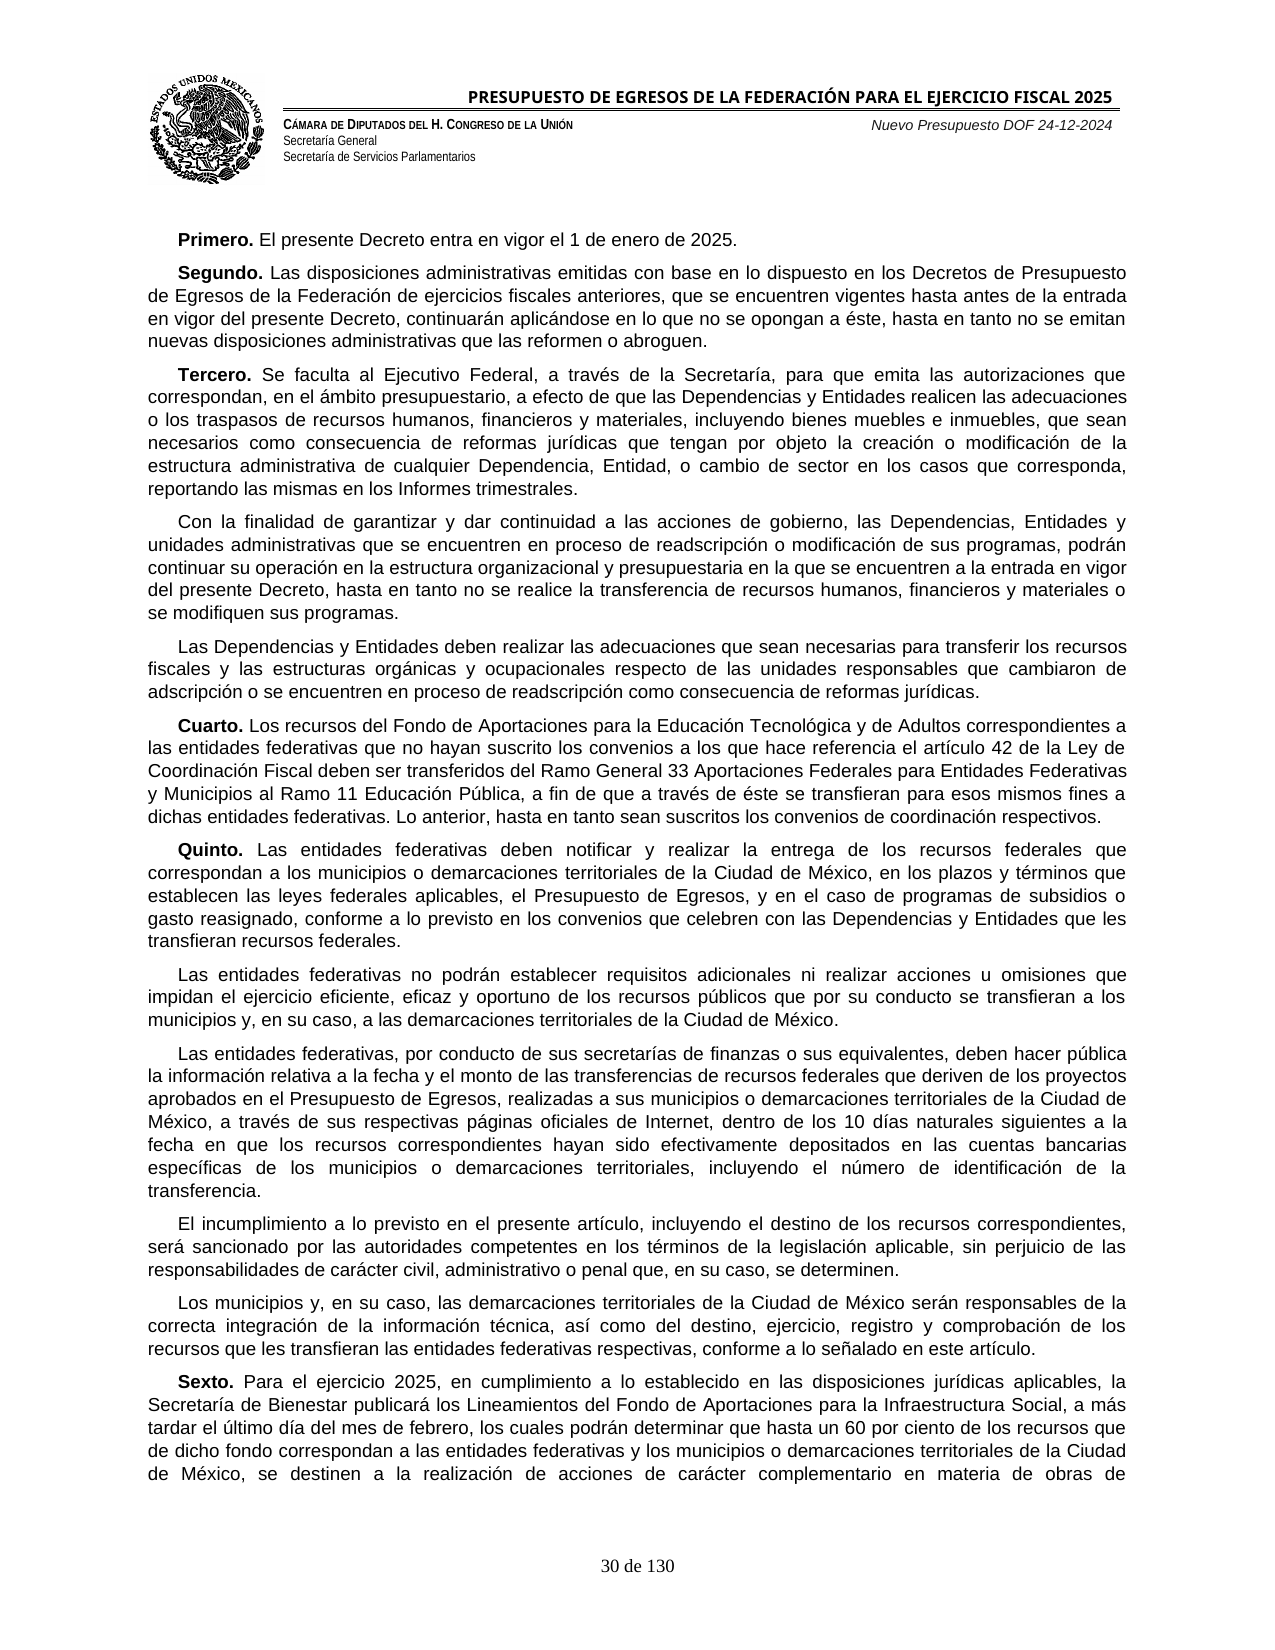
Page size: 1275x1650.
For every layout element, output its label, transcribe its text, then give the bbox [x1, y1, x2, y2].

text Primero. El presente Decreto entra en vigor el 1 de enero de 2025. [148, 228, 1127, 251]
text Quinto. Las entidades federativas deben notificar y realizar la entrega de los recursos federales que correspondan a los municipios o demarcaciones territoriales de la Ciudad de México, en los plazos y términos que establecen las leyes federales aplicables, el Presupuesto de Egresos, y en el caso de programas de subsidios o gasto reasignado, conforme a lo previsto en los convenios que celebren con las Dependencias y Entidades que les transfieran recursos federales. [148, 838, 1127, 952]
text Las entidades federativas no podrán establecer requisitos adicionales ni realizar acciones u omisiones que impidan el ejercicio eficiente, eficaz y oportuno de los recursos públicos que por su conducto se transfieran a los municipios y, en su caso, a las demarcaciones territoriales de la Ciudad de México. [148, 963, 1127, 1031]
text El incumplimiento a lo previsto en el presente artículo, incluyendo el destino de los recursos correspondientes, será sancionado por las autoridades competentes en los términos de la legislación aplicable, sin perjuicio de las responsabilidades de carácter civil, administrativo o penal que, en su caso, se determinen. [148, 1212, 1127, 1281]
text Los municipios y, en su caso, las demarcaciones territoriales de la Ciudad de México serán responsables de la correcta integración de la información técnica, así como del destino, ejercicio, registro y comprobación de los recursos que les transfieran las entidades federativas respectivas, conforme a lo señalado en este artículo. [148, 1291, 1127, 1360]
text Cuarto. Los recursos del Fondo de Aportaciones para la Educación Tecnológica y de Adultos correspondientes a las entidades federativas que no hayan suscrito los convenios a los que hace referencia el artículo 42 de la Ley de Coordinación Fiscal deben ser transferidos del Ramo General 33 Aportaciones Federales para Entidades Federativas y Municipios al Ramo 11 Educación Pública, a fin de que a través de éste se transfieran para esos mismos fines a dichas entidades federativas. Lo anterior, hasta en tanto sean suscritos los convenios de coordinación respectivos. [148, 714, 1127, 828]
text Con la finalidad de garantizar y dar continuidad a las acciones de gobierno, las Dependencias, Entidades y unidades administrativas que se encuentren en proceso de readscripción o modificación de sus programas, podrán continuar su operación en la estructura organizacional y presupuestaria en la que se encuentren a la entrada en vigor del presente Decreto, hasta en tanto no se realice la transferencia de recursos humanos, financieros y materiales o se modifiquen sus programas. [148, 510, 1127, 624]
text Segundo. Las disposiciones administrativas emitidas con base en lo dispuesto en los Decretos de Presupuesto de Egresos de la Federación de ejercicios fiscales anteriores, que se encuentren vigentes hasta antes de la entrada en vigor del presente Decreto, continuarán aplicándose en lo que no se opongan a éste, hasta en tanto no se emitan nuevas disposiciones administrativas que las reformen o abroguen. [148, 261, 1127, 352]
text Las entidades federativas, por conducto de sus secretarías de finanzas o sus equivalentes, deben hacer pública la información relativa a la fecha y el monto de las transferencias de recursos federales que deriven de los proyectos aprobados en el Presupuesto de Egresos, realizadas a sus municipios o demarcaciones territoriales de la Ciudad de México, a través de sus respectivas páginas oficiales de Internet, dentro de los 10 días naturales siguientes a la fecha en que los recursos correspondientes hayan sido efectivamente depositados en las cuentas bancarias específicas de los municipios o demarcaciones territoriales, incluyendo el número de identificación de la transferencia. [148, 1042, 1127, 1202]
text Las Dependencias y Entidades deben realizar las adecuaciones que sean necesarias para transferir los recursos fiscales y las estructuras orgánicas y ocupacionales respecto de las unidades responsables que cambiaron de adscripción o se encuentren en proceso de readscripción como consecuencia de reformas jurídicas. [148, 635, 1127, 703]
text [148, 1370, 1127, 1485]
text Tercero. Se faculta al Ejecutivo Federal, a través de la Secretaría, para que emita las autorizaciones que correspondan, en el ámbito presupuestario, a efecto de que las Dependencias y Entidades realicen las adecuaciones o los traspasos de recursos humanos, financieros y materiales, incluyendo bienes muebles e inmuebles, que sean necesarios como consecuencia de reformas jurídicas que tengan por objeto la creación o modificación de la estructura administrativa de cualquier Dependencia, Entidad, o cambio de sector en los casos que corresponda, reportando las mismas en los Informes trimestrales. [148, 363, 1127, 500]
